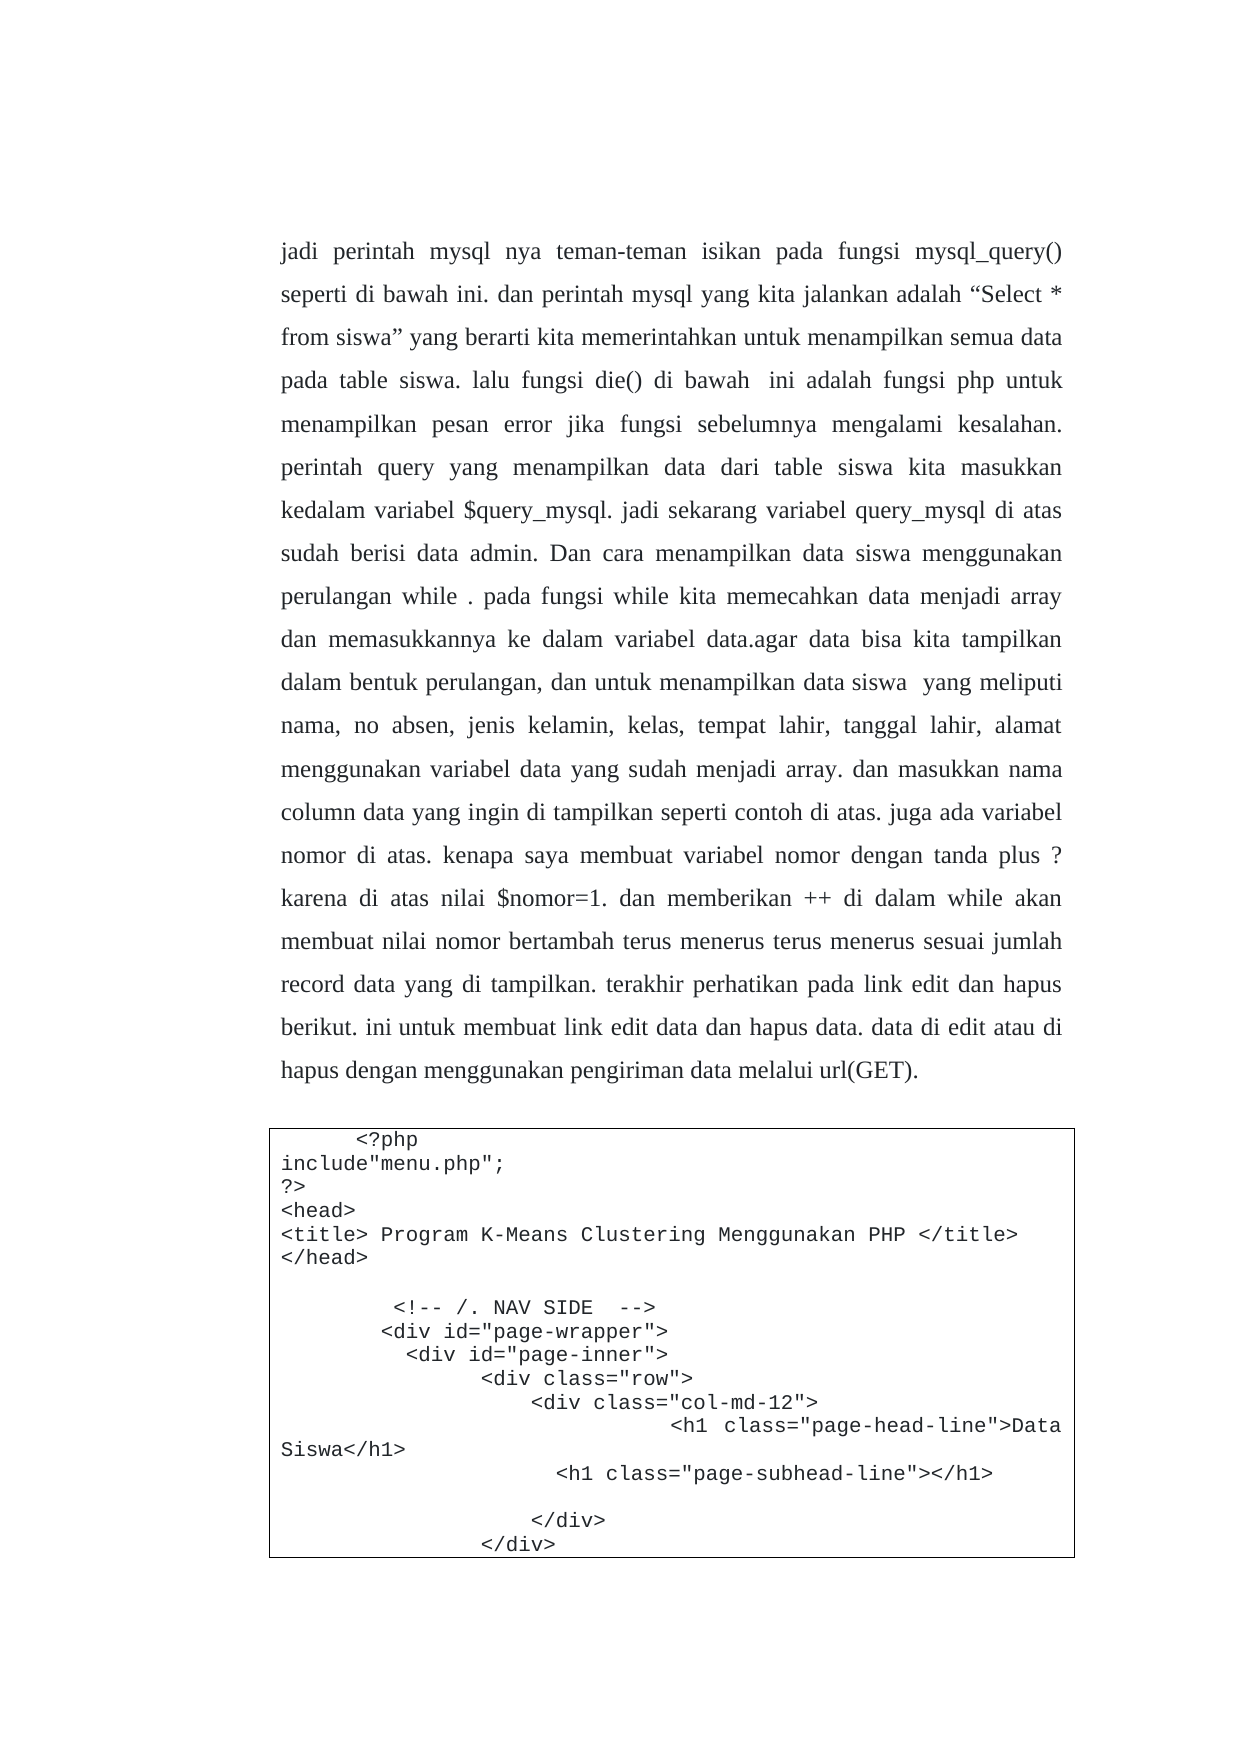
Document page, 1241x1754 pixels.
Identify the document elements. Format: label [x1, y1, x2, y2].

table_header [270, 1129, 1074, 1557]
text [281, 236, 1063, 1084]
